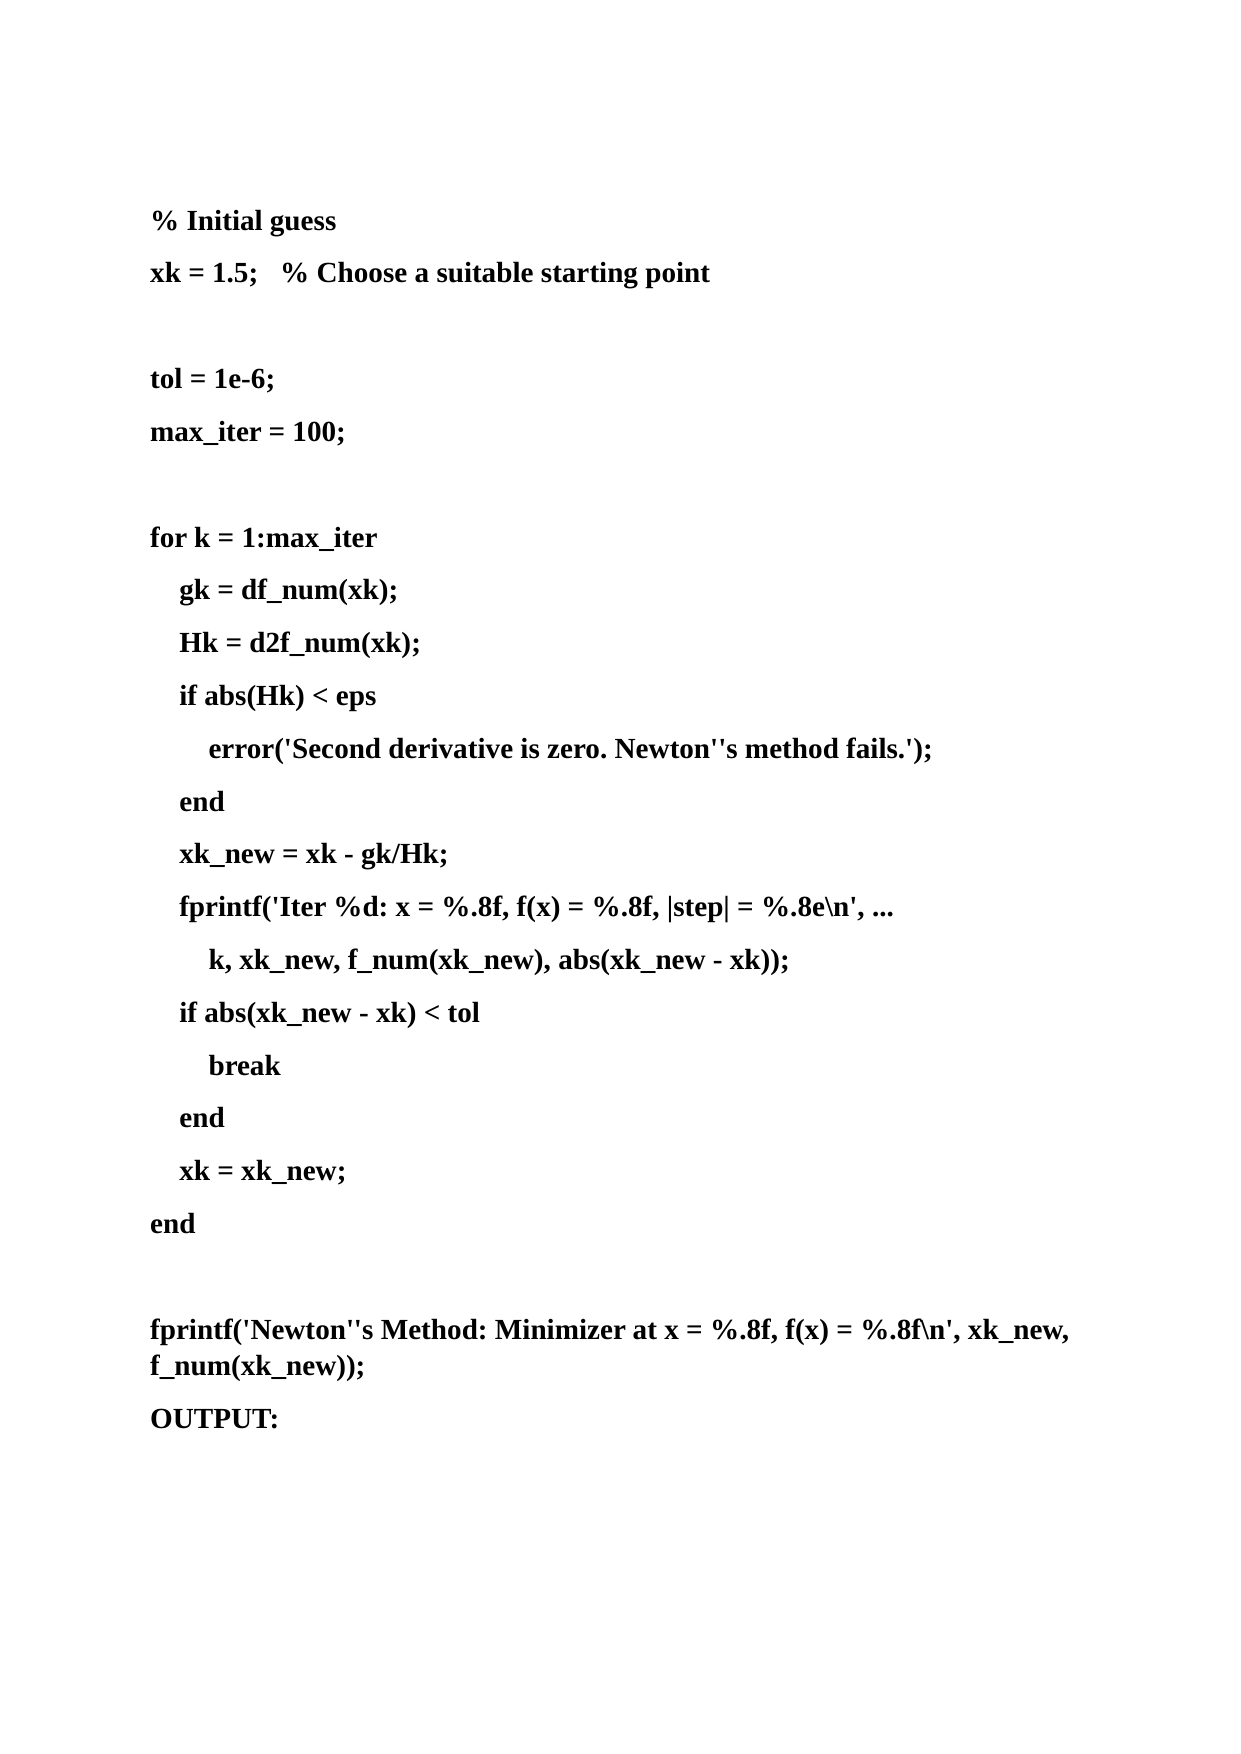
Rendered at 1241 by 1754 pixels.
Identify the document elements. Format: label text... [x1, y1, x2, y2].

text k, xk_new, f_num(xk_new), abs(xk_new - xk)); [150, 942, 1090, 976]
text error('Second derivative is zero. Newton''s method fails.'); [150, 731, 1090, 764]
text break [150, 1048, 1090, 1081]
text % Initial guess [150, 203, 1090, 236]
text for k = 1:max_iter [150, 520, 1090, 553]
text end [150, 1206, 1090, 1240]
text end [150, 784, 1090, 817]
text Hk = d2f_num(xk); [150, 625, 1090, 659]
text gk = df_num(xk); [150, 572, 1090, 606]
text xk = 1.5; % Choose a suitable starting point [150, 256, 1090, 289]
text tol = 1e-6; [150, 361, 1090, 395]
text if abs(Hk) < eps [150, 678, 1090, 712]
text max_iter = 100; [150, 414, 1090, 448]
text xk = xk_new; [150, 1153, 1090, 1187]
text if abs(xk_new - xk) < tol [150, 995, 1090, 1028]
text OUTPUT: [150, 1401, 1090, 1434]
text end [150, 1101, 1090, 1134]
text fprintf('Newton''s Method: Minimizer at x = %.8f, f(x) = %.8f\n', xk_new, f_num(xk_new)); [150, 1312, 1090, 1382]
text fprintf('Iter %d: x = %.8f, f(x) = %.8f, |step| = %.8e\n', ... [150, 889, 1090, 923]
text xk_new = xk - gk/Hk; [150, 837, 1090, 870]
